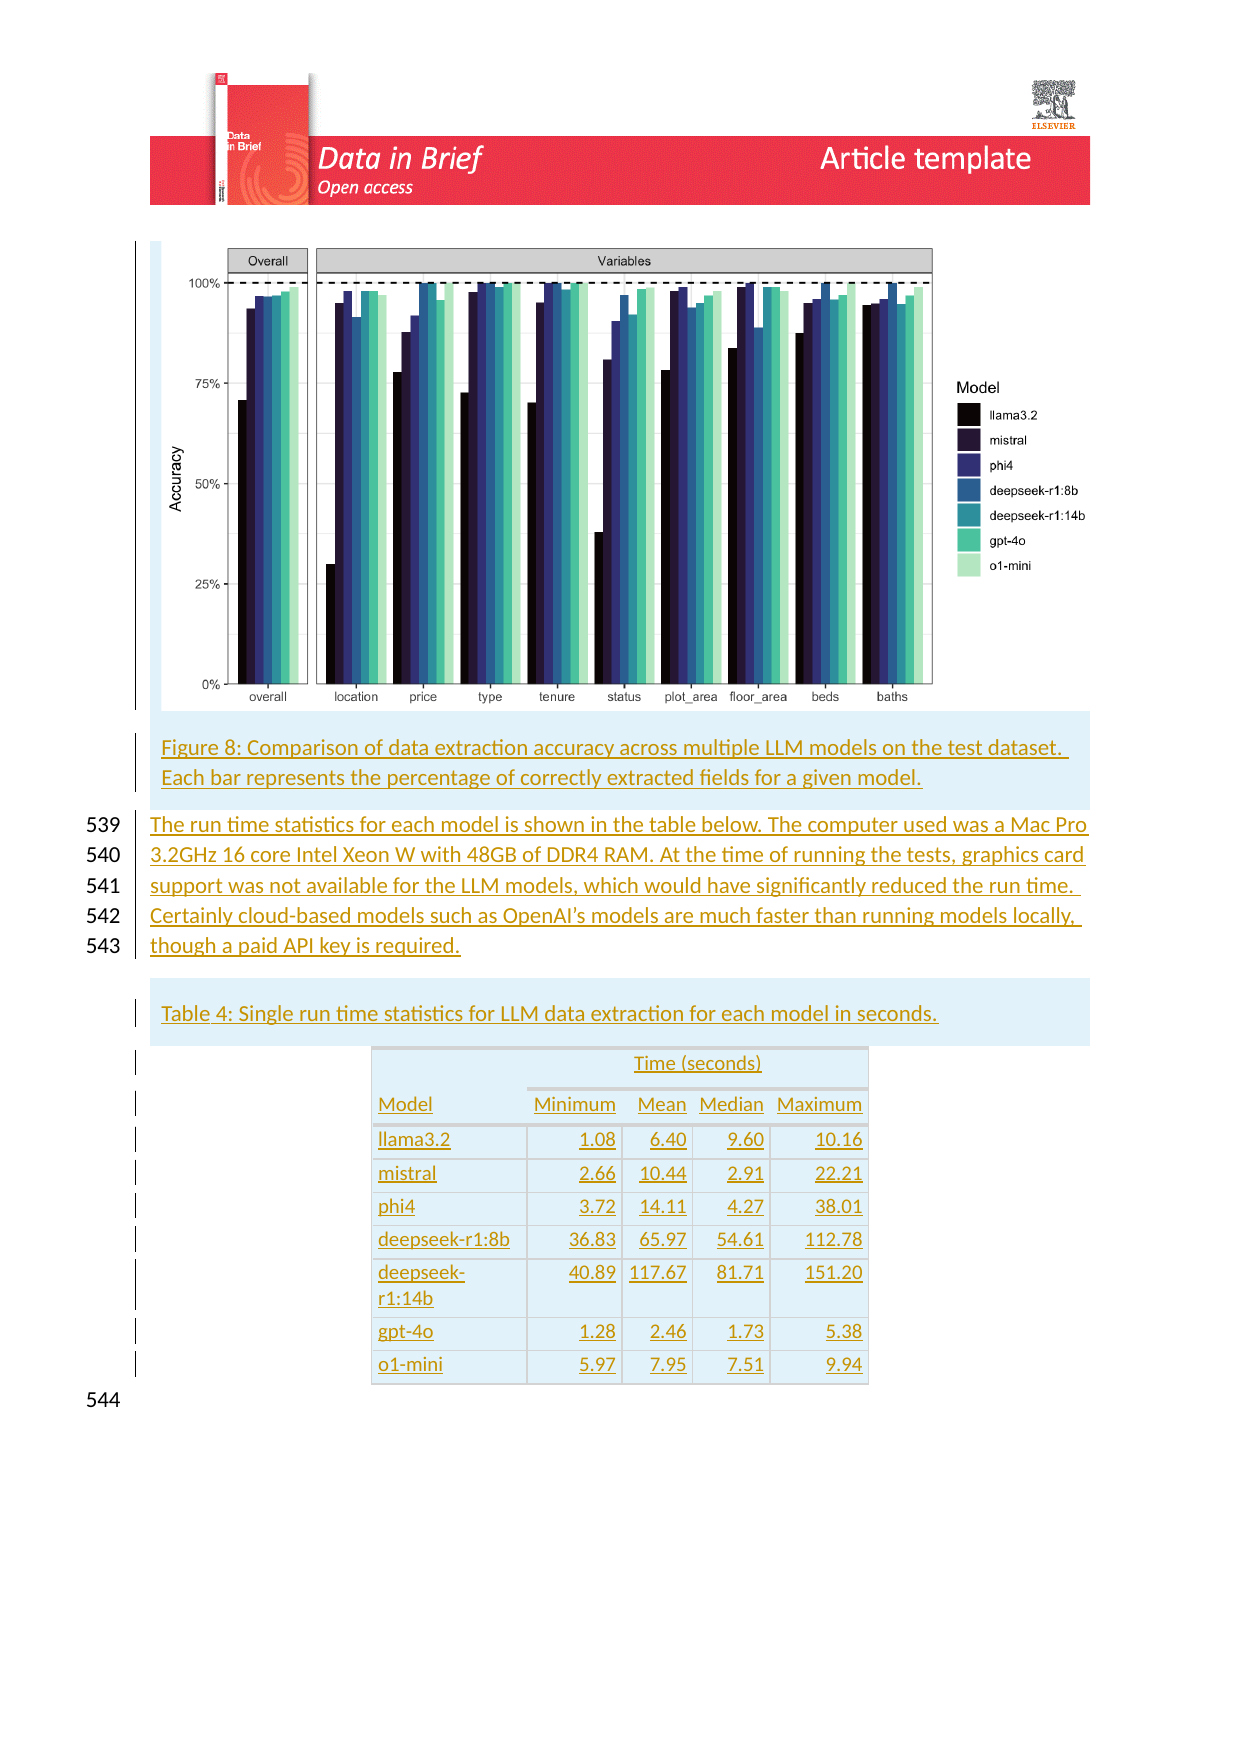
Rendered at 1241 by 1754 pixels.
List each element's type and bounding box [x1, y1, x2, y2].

picture [150, 73, 1091, 205]
picture [161, 240, 1091, 711]
